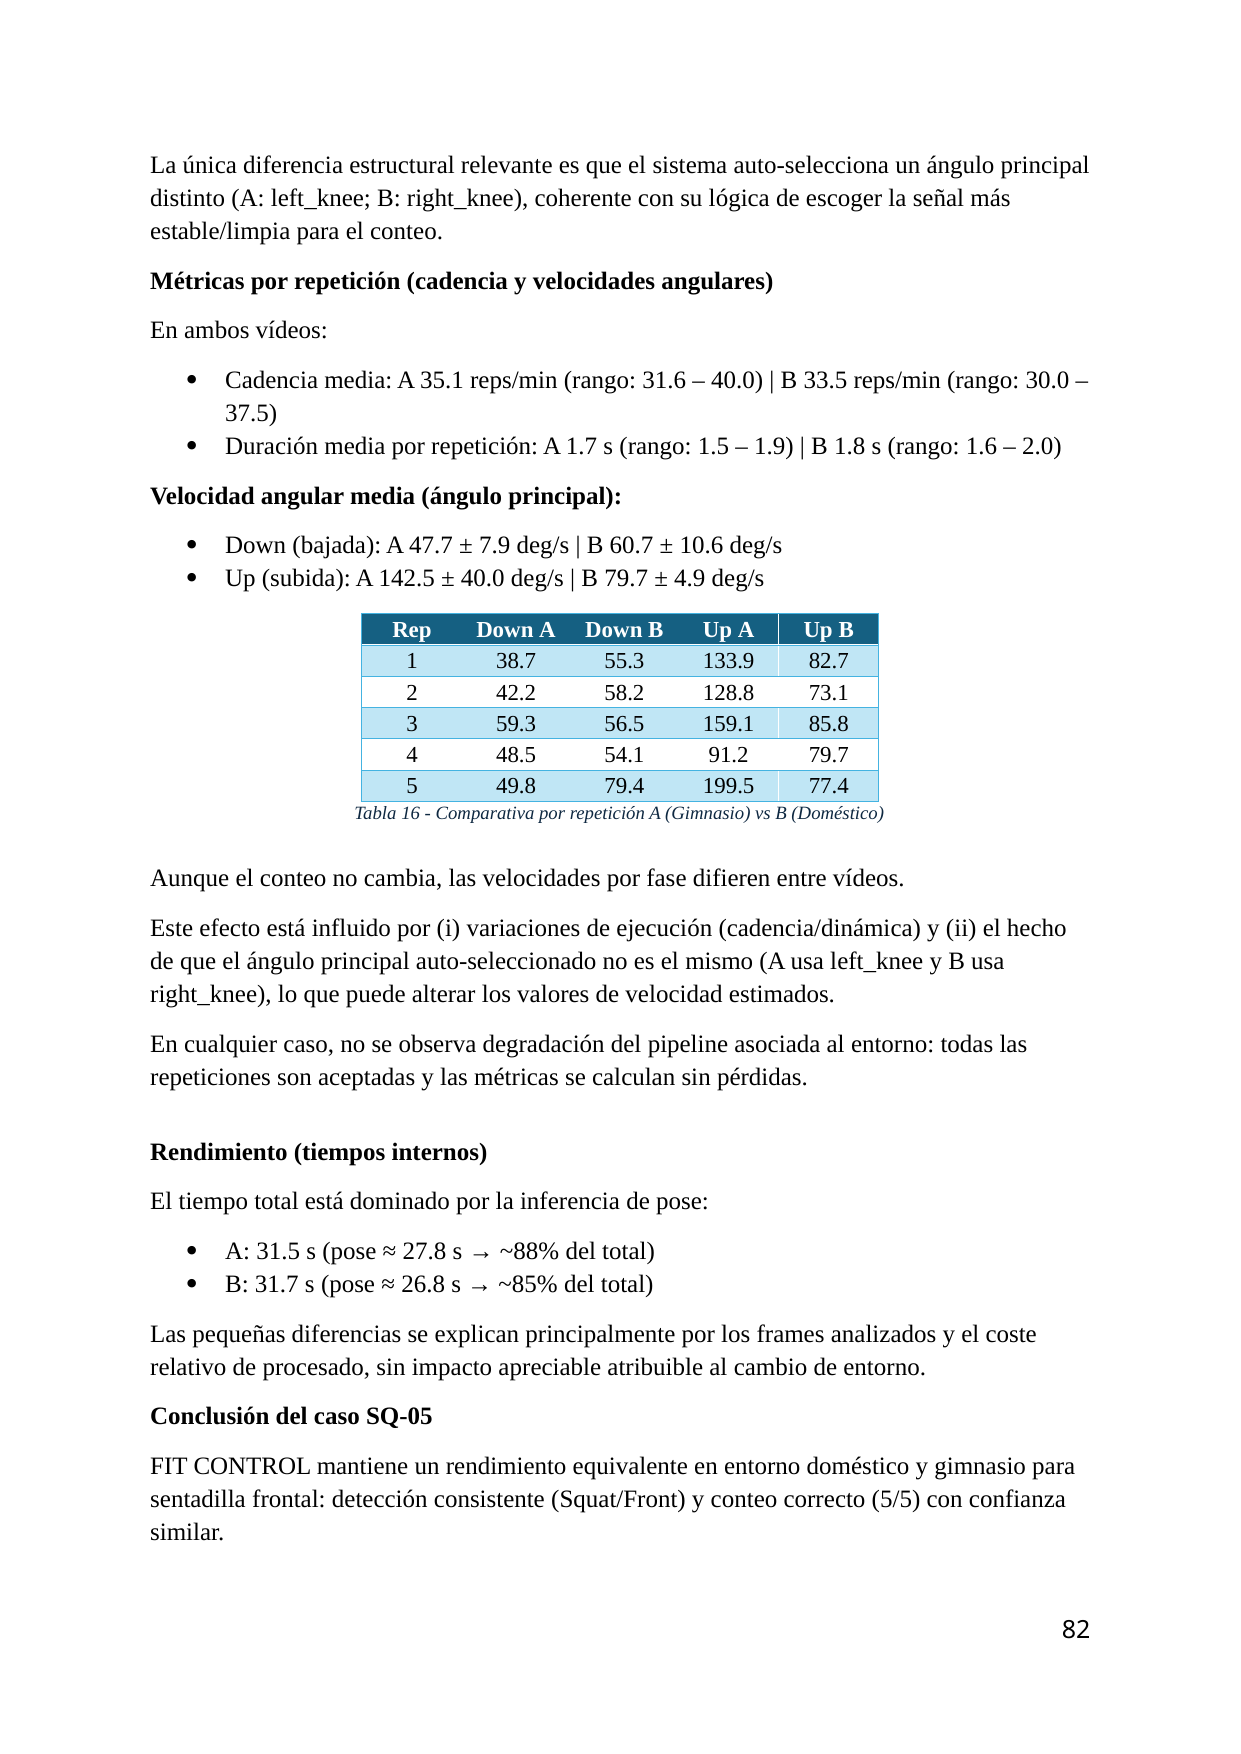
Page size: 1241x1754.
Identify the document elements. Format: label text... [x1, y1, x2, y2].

table_cell 56.5 [570, 708, 678, 738]
table_cell 128.8 [678, 677, 778, 707]
table_cell 77.4 [779, 771, 878, 801]
table_cell 91.2 [678, 739, 778, 769]
table_cell 55.3 [570, 646, 678, 676]
text Este efecto está influido por (i) variaciones de ejecución (cadencia/dinámica) y (ii) el hecho de que el ángulo principal auto-seleccionado no es el mismo (A usa left_knee y B usa right_knee), lo que puede alterar los valores de velocidad estimados. [150, 913, 1090, 1008]
table_cell 2 [362, 677, 462, 707]
table_cell 59.3 [462, 708, 570, 738]
list Up (subida): A 142.5 ± 40.0 deg/s | B 79.7 ± 4.9 deg/s [187, 563, 1090, 592]
text En cualquier caso, no se observa degradación del pipeline asociada al entorno: todas las repeticiones son aceptadas y las métricas se calculan sin pérdidas. [150, 1029, 1090, 1091]
list Cadencia media: A 35.1 reps/min (rango: 31.6 – 40.0) | B 33.5 reps/min (rango: 30.0 – 37.5) [187, 365, 1090, 427]
table_header Rep [362, 614, 462, 644]
table_cell 82.7 [779, 646, 878, 676]
table_cell 3 [362, 708, 462, 738]
list B: 31.7 s (pose ≈ 26.8 s → ~85% del total) [187, 1269, 1090, 1298]
table_cell 38.7 [462, 646, 570, 676]
table_header Up A [678, 614, 778, 644]
table_cell 58.2 [570, 677, 678, 707]
text Velocidad angular media (ángulo principal): [150, 481, 1090, 509]
text Aunque el conteo no cambia, las velocidades por fase difieren entre vídeos. [150, 863, 1090, 892]
table_cell 1 [362, 646, 462, 676]
text Tabla 16 - Comparativa por repetición A (Gimnasio) vs B (Doméstico) [150, 802, 1090, 823]
text FIT CONTROL mantiene un rendimiento equivalente en entorno doméstico y gimnasio para sentadilla frontal: detección consistente (Squat/Front) y conteo correcto (5/5) con confianza similar. [150, 1451, 1090, 1546]
table_cell 79.4 [570, 771, 678, 801]
list Down (bajada): A 47.7 ± 7.9 deg/s | B 60.7 ± 10.6 deg/s [187, 531, 1090, 559]
list Duración media por repetición: A 1.7 s (rango: 1.5 – 1.9) | B 1.8 s (rango: 1.6 – 2.0) [187, 431, 1090, 460]
table_cell 42.2 [462, 677, 570, 707]
table_cell 79.7 [779, 739, 878, 769]
list A: 31.5 s (pose ≈ 27.8 s → ~88% del total) [187, 1236, 1090, 1265]
table_cell 48.5 [462, 739, 570, 769]
table_cell 85.8 [779, 708, 878, 738]
table_cell 54.1 [570, 739, 678, 769]
text Conclusión del caso SQ-05 [150, 1401, 1090, 1430]
text En ambos vídeos: [150, 315, 1090, 344]
table_cell 5 [362, 771, 462, 801]
text Rendimiento (tiempos internos) [150, 1137, 1090, 1165]
text El tiempo total está dominado por la inferencia de pose: [150, 1186, 1090, 1215]
table_cell 73.1 [779, 677, 878, 707]
table_cell 199.5 [678, 771, 778, 801]
text La única diferencia estructural relevante es que el sistema auto-selecciona un ángulo principal distinto (A: left_knee; B: right_knee), coherente con su lógica de escoger la señal más estable/limpia para el conteo. [150, 150, 1090, 245]
table_cell 49.8 [462, 771, 570, 801]
table_header Down B [570, 614, 678, 644]
table_cell 159.1 [678, 708, 778, 738]
text Las pequeñas diferencias se explican principalmente por los frames analizados y el coste relativo de procesado, sin impacto apreciable atribuible al cambio de entorno. [150, 1319, 1090, 1381]
text Métricas por repetición (cadencia y velocidades angulares) [150, 266, 1090, 294]
table_cell 133.9 [678, 646, 778, 676]
table_header Down A [462, 614, 570, 644]
table_cell 4 [362, 739, 462, 769]
table_header Up B [779, 614, 878, 644]
